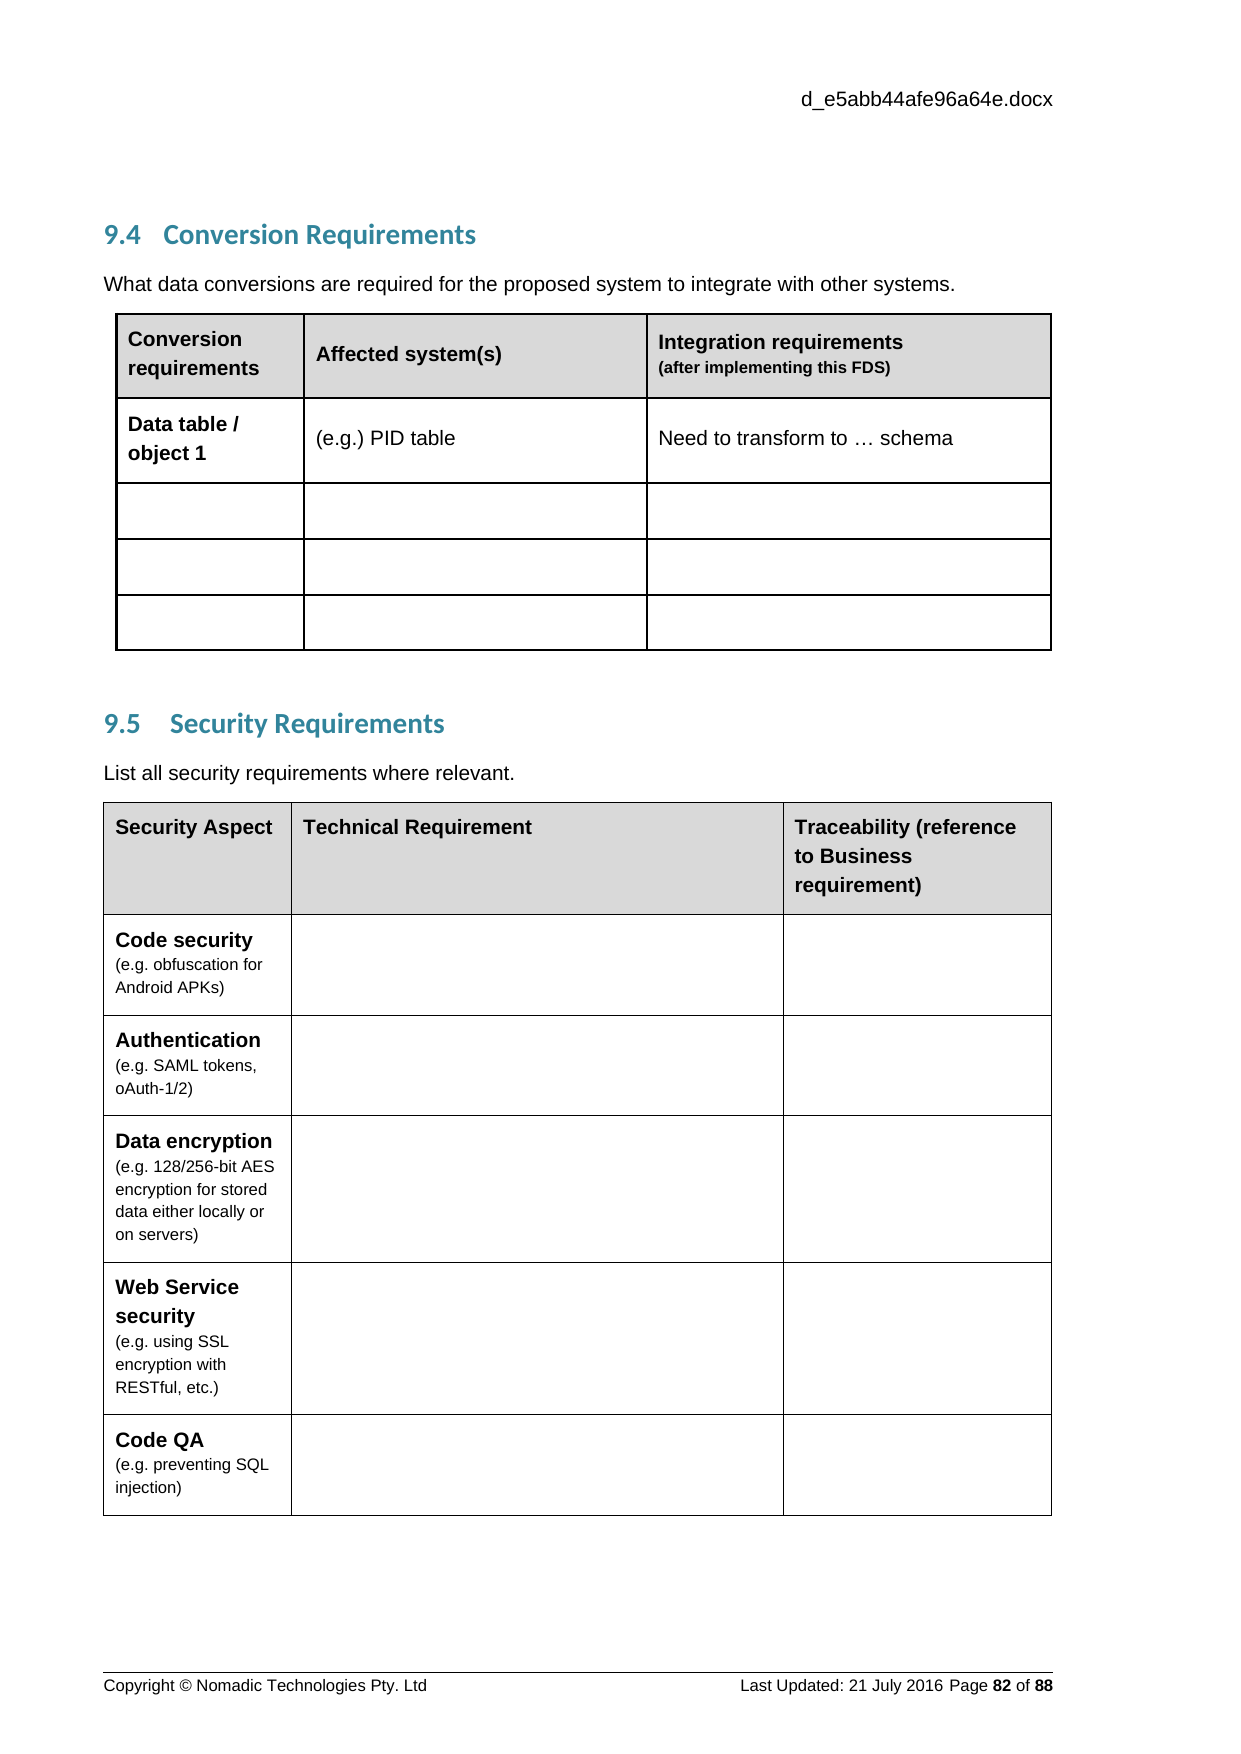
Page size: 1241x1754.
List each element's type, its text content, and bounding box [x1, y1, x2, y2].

table_cell Authentication (e.g. SAML tokens, oAuth-1/2) [104, 1016, 291, 1115]
table_cell [292, 1116, 783, 1262]
table_cell [118, 484, 303, 538]
table_cell Web Service security (e.g. using SSL encryption with RESTful, etc.) [104, 1263, 291, 1414]
table_cell [305, 484, 646, 538]
table_cell [784, 1016, 1051, 1115]
table_cell [784, 1415, 1051, 1514]
text List all security requirements where relevant. [103, 760, 1053, 784]
table_cell [784, 915, 1051, 1014]
table_cell [648, 540, 1050, 593]
table_cell [648, 596, 1050, 649]
text What data conversions are required for the proposed system to integrate with other systems. [103, 271, 1053, 295]
table_cell Code QA (e.g. preventing SQL injection) [104, 1415, 291, 1514]
subtitle Conversion Requirements [103, 216, 1053, 252]
table_cell [305, 596, 646, 649]
table_cell [292, 1016, 783, 1115]
table_header Technical Requirement [292, 803, 783, 914]
table_cell (e.g.) PID table [305, 399, 646, 482]
table_header Conversion requirements [118, 315, 303, 397]
table_cell [292, 1415, 783, 1514]
table_header Integration requirements (after implementing this FDS) [648, 315, 1050, 397]
table_cell [784, 1263, 1051, 1414]
table_cell Data encryption (e.g. 128/256-bit AES encryption for stored data either locally or on servers) [104, 1116, 291, 1262]
table_cell [118, 596, 303, 649]
subtitle Security Requirements [103, 705, 1053, 741]
table_header Security Aspect [104, 803, 291, 914]
table_cell [292, 915, 783, 1014]
table_cell [118, 540, 303, 593]
table_cell [292, 1263, 783, 1414]
table_cell Code security (e.g. obfuscation for Android APKs) [104, 915, 291, 1014]
table_header Affected system(s) [305, 315, 646, 397]
table_cell [784, 1116, 1051, 1262]
table_cell [648, 484, 1050, 538]
table_header Traceability (reference to Business requirement) [784, 803, 1051, 914]
table_cell Data table / object 1 [118, 399, 303, 482]
table_cell Need to transform to … schema [648, 399, 1050, 482]
table_cell [305, 540, 646, 593]
